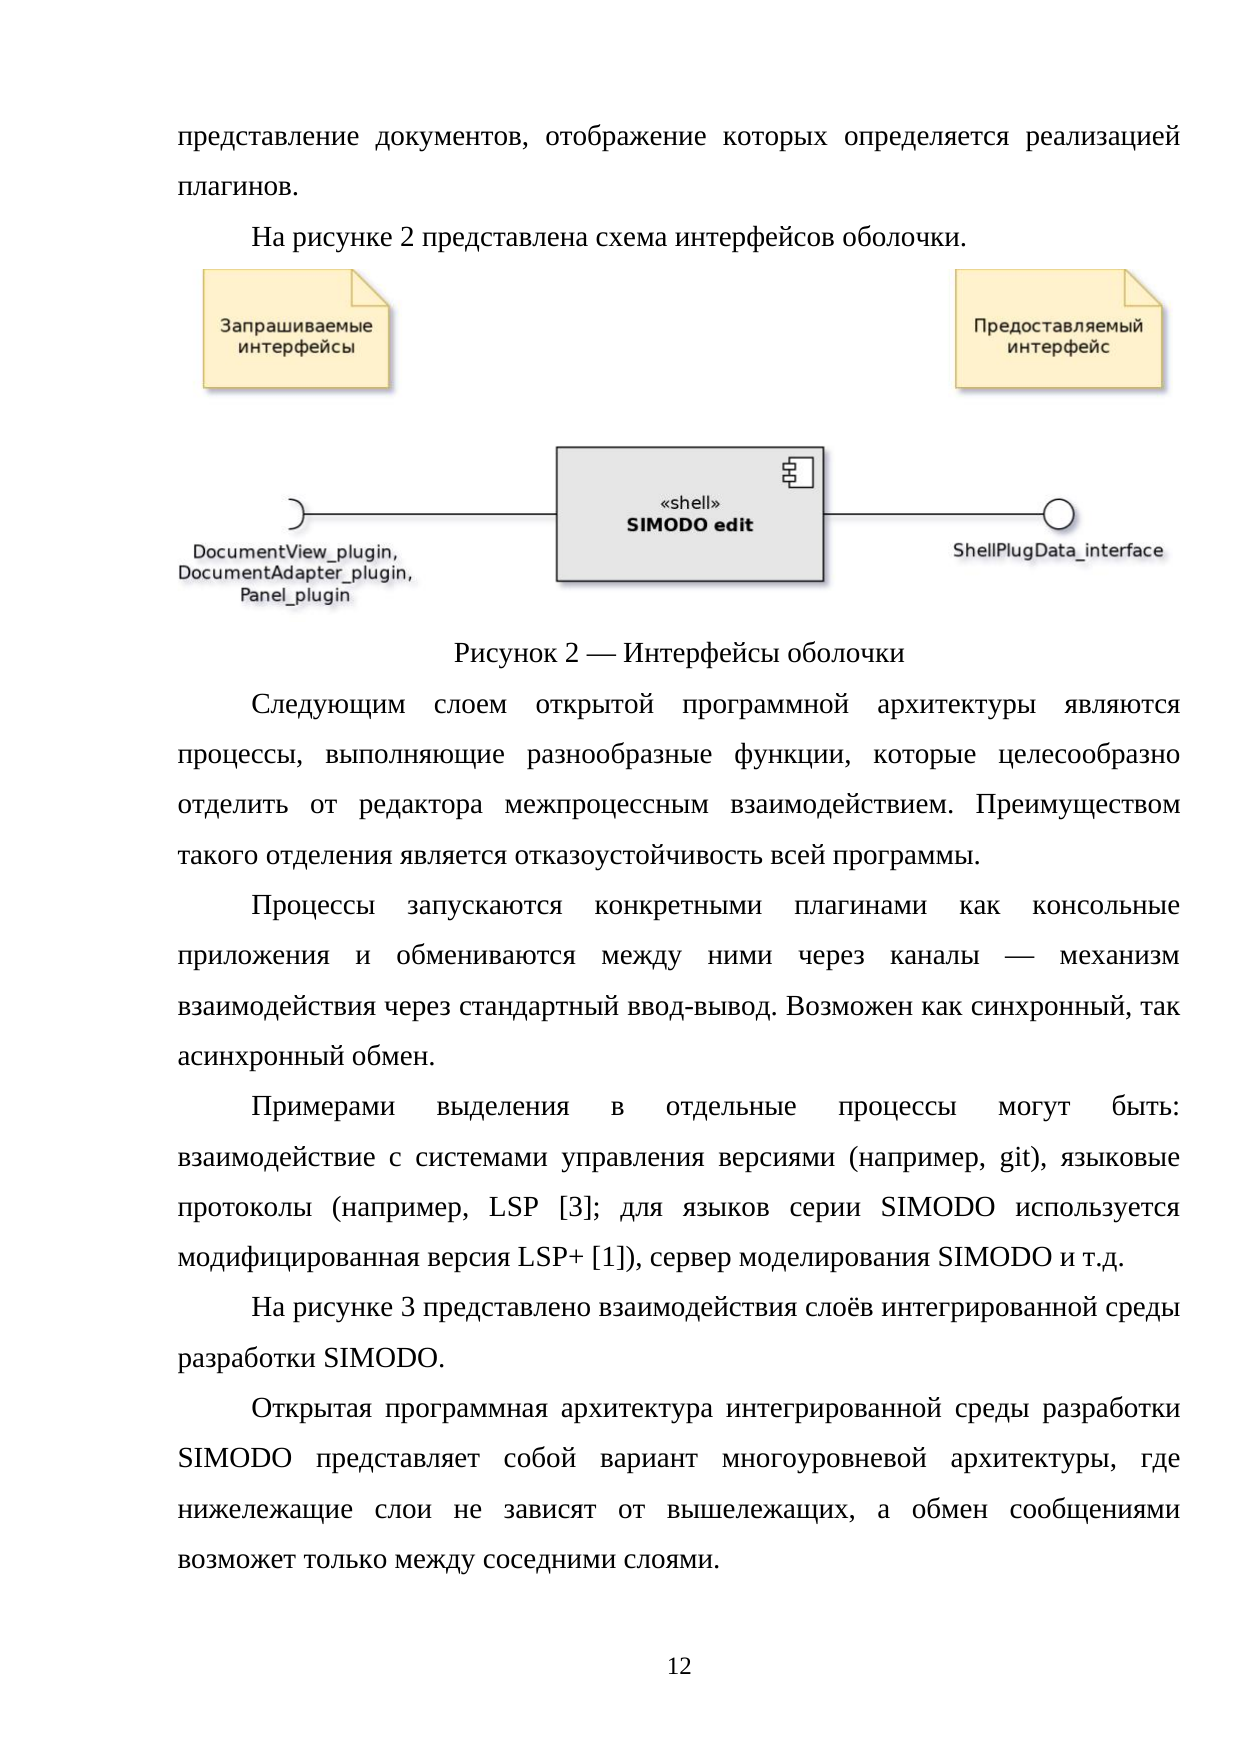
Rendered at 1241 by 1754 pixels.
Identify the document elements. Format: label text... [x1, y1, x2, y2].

picture [177, 269, 1181, 622]
text Процессы запускаются конкретными плагинами как консольные приложения и обмениваются между ними через каналы — механизм взаимодействия через стандартный ввод-вывод. Возможен как синхронный, так асинхронный обмен. [177, 887, 1181, 1072]
text На рисунке 2 представлена схема интерфейсов оболочки. [177, 219, 1181, 252]
text На рисунке 3 представлено взаимодействия слоёв интегрированной среды разработки SIMODO. [177, 1289, 1181, 1373]
text Рисунок 2 — Интерфейсы оболочки [177, 636, 1181, 669]
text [177, 118, 1181, 202]
text Примерами выделения в отдельные процессы могут быть: взаимодействие с системами управления версиями (например, git), языковые протоколы (например, LSP [3]; для языков серии SIMODO используется модифицированная версия LSP+ [1]), сервер моделирования SIMODO и т.д. [177, 1088, 1181, 1273]
text Следующим слоем открытой программной архитектуры являются процессы, выполняющие разнообразные функции, которые целесообразно отделить от редактора межпроцессным взаимодействием. Преимуществом такого отделения является отказоустойчивость всей программы. [177, 686, 1181, 870]
text Открытая программная архитектура интегрированной среды разработки SIMODO представляет собой вариант многоуровневой архитектуры, где нижележащие слои не зависят от вышележащих, а обмен сообщениями возможет только между соседними слоями. [177, 1390, 1181, 1575]
